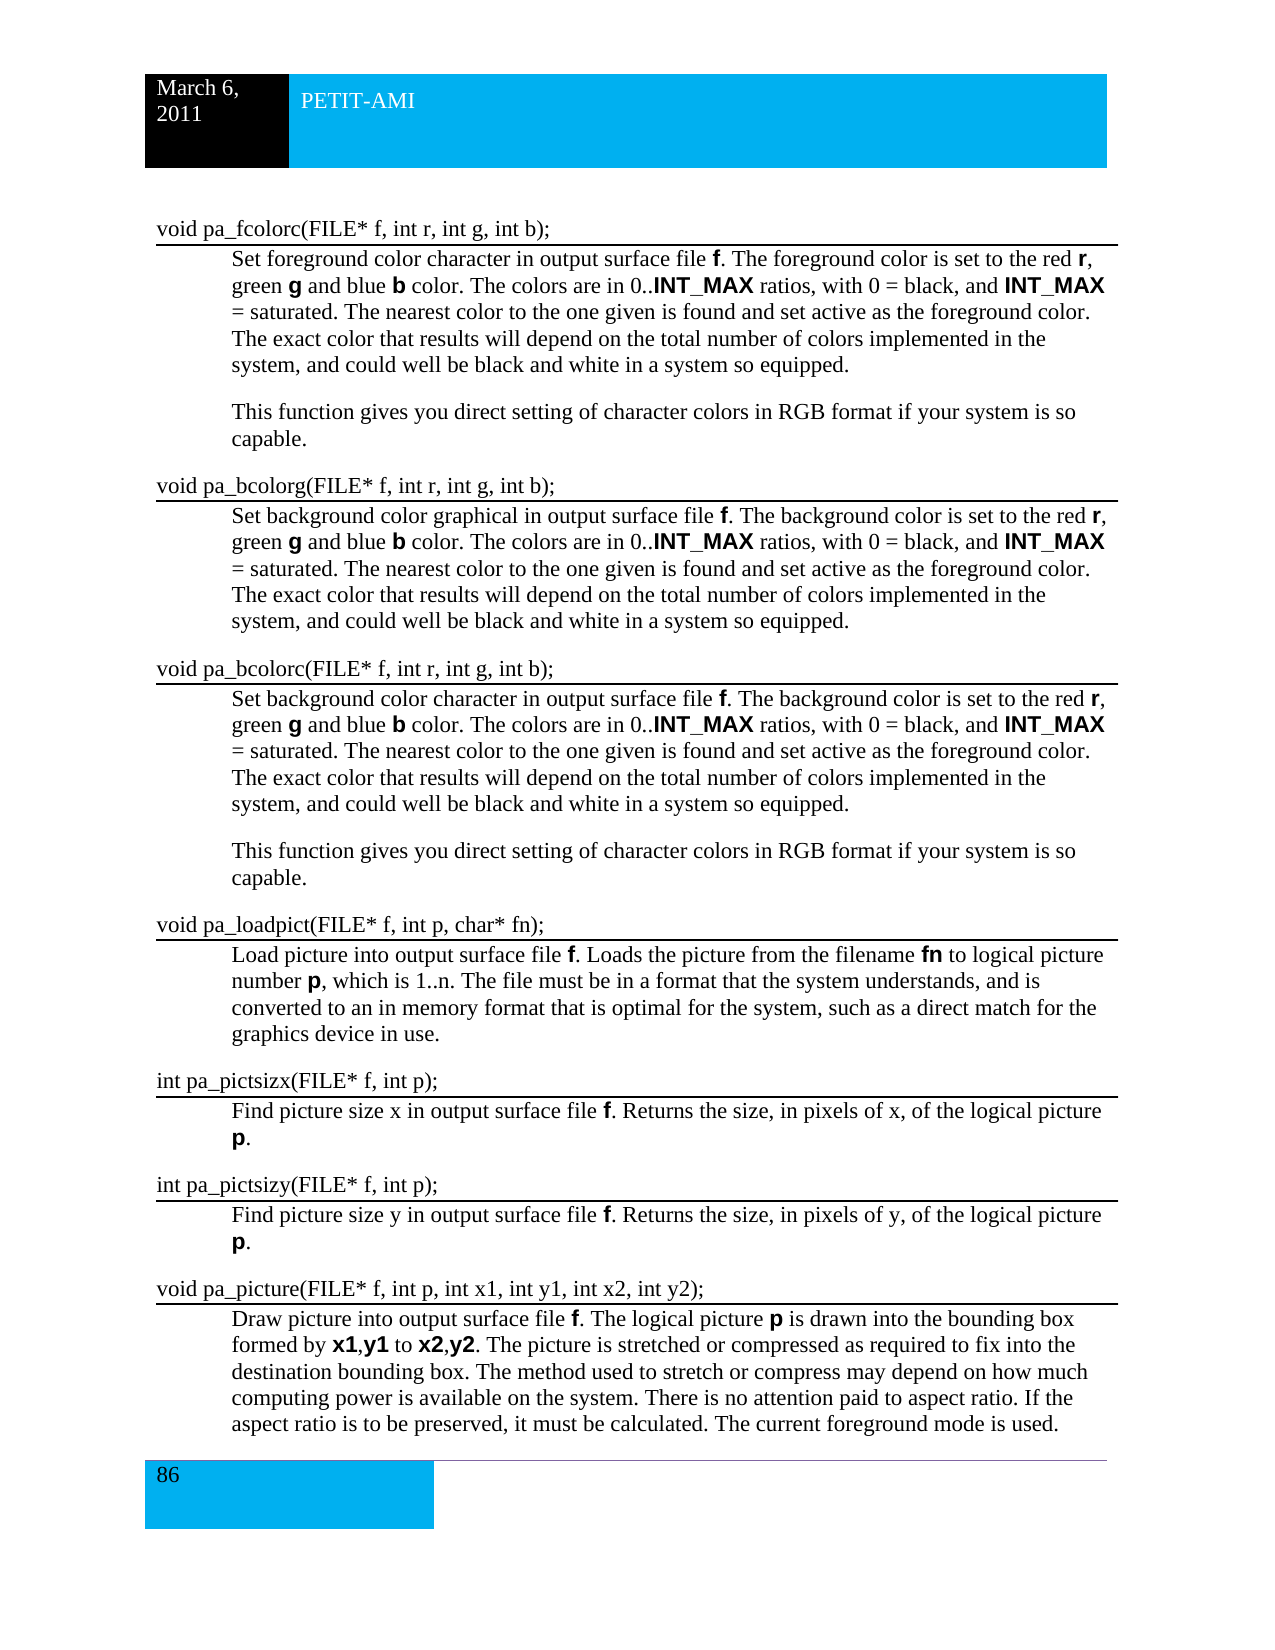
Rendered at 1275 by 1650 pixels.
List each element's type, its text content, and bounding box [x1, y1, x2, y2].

text This function gives you direct setting of character colors in RGB format if your system is so capable. [231, 837, 1118, 890]
text Draw picture into output surface file f. The logical picture p is drawn into the bounding box formed by x1,y1 to x2,y2. The picture is stretched or compressed as required to fix into the destination bounding box. The method used to stretch or compress may depend on how much computing power is available on the system. There is no attention paid to aspect ratio. If the aspect ratio is to be preserved, it must be calculated. The current foreground mode is used. [231, 1305, 1118, 1437]
text int pa_pictsizx(FILE* f, int p); [156, 1067, 1118, 1096]
text Set foreground color character in output surface file f. The foreground color is set to the red r, green g and blue b color. The colors are in 0..INT_MAX ratios, with 0 = black, and INT_MAX = saturated. The nearest color to the one given is found and set active as the foreground color. The exact color that results will depend on the total number of colors implemented in the system, and could well be black and white in a system so equipped. [231, 246, 1118, 377]
text Find picture size x in output surface file f. Returns the size, in pixels of x, of the logical picture p. [231, 1098, 1118, 1150]
text Set background color character in output surface file f. The background color is set to the red r, green g and blue b color. The colors are in 0..INT_MAX ratios, with 0 = black, and INT_MAX = saturated. The nearest color to the one given is found and set active as the foreground color. The exact color that results will depend on the total number of colors implemented in the system, and could well be black and white in a system so equipped. [231, 685, 1118, 817]
text void pa_picture(FILE* f, int p, int x1, int y1, int x2, int y2); [156, 1275, 1118, 1303]
text void pa_bcolorc(FILE* f, int r, int g, int b); [156, 654, 1118, 683]
text Find picture size y in output surface file f. Returns the size, in pixels of y, of the logical picture p. [231, 1202, 1118, 1254]
text void pa_loadpict(FILE* f, int p, char* fn); [156, 911, 1118, 939]
text Set background color graphical in output surface file f. The background color is set to the red r, green g and blue b color. The colors are in 0..INT_MAX ratios, with 0 = black, and INT_MAX = saturated. The nearest color to the one given is found and set active as the foreground color. The exact color that results will depend on the total number of colors implemented in the system, and could well be black and white in a system so equipped. [231, 502, 1118, 634]
text This function gives you direct setting of character colors in RGB format if your system is so capable. [231, 398, 1118, 451]
text Load picture into output surface file f. Loads the picture from the filename fn to logical picture number p, which is 1..n. The file must be in a format that the system understands, and is converted to an in memory format that is optimal for the system, such as a direct match for the graphics device in use. [231, 941, 1118, 1047]
text void pa_bcolorg(FILE* f, int r, int g, int b); [156, 472, 1118, 500]
text void pa_fcolorc(FILE* f, int r, int g, int b); [156, 215, 1118, 244]
text int pa_pictsizy(FILE* f, int p); [156, 1171, 1118, 1200]
